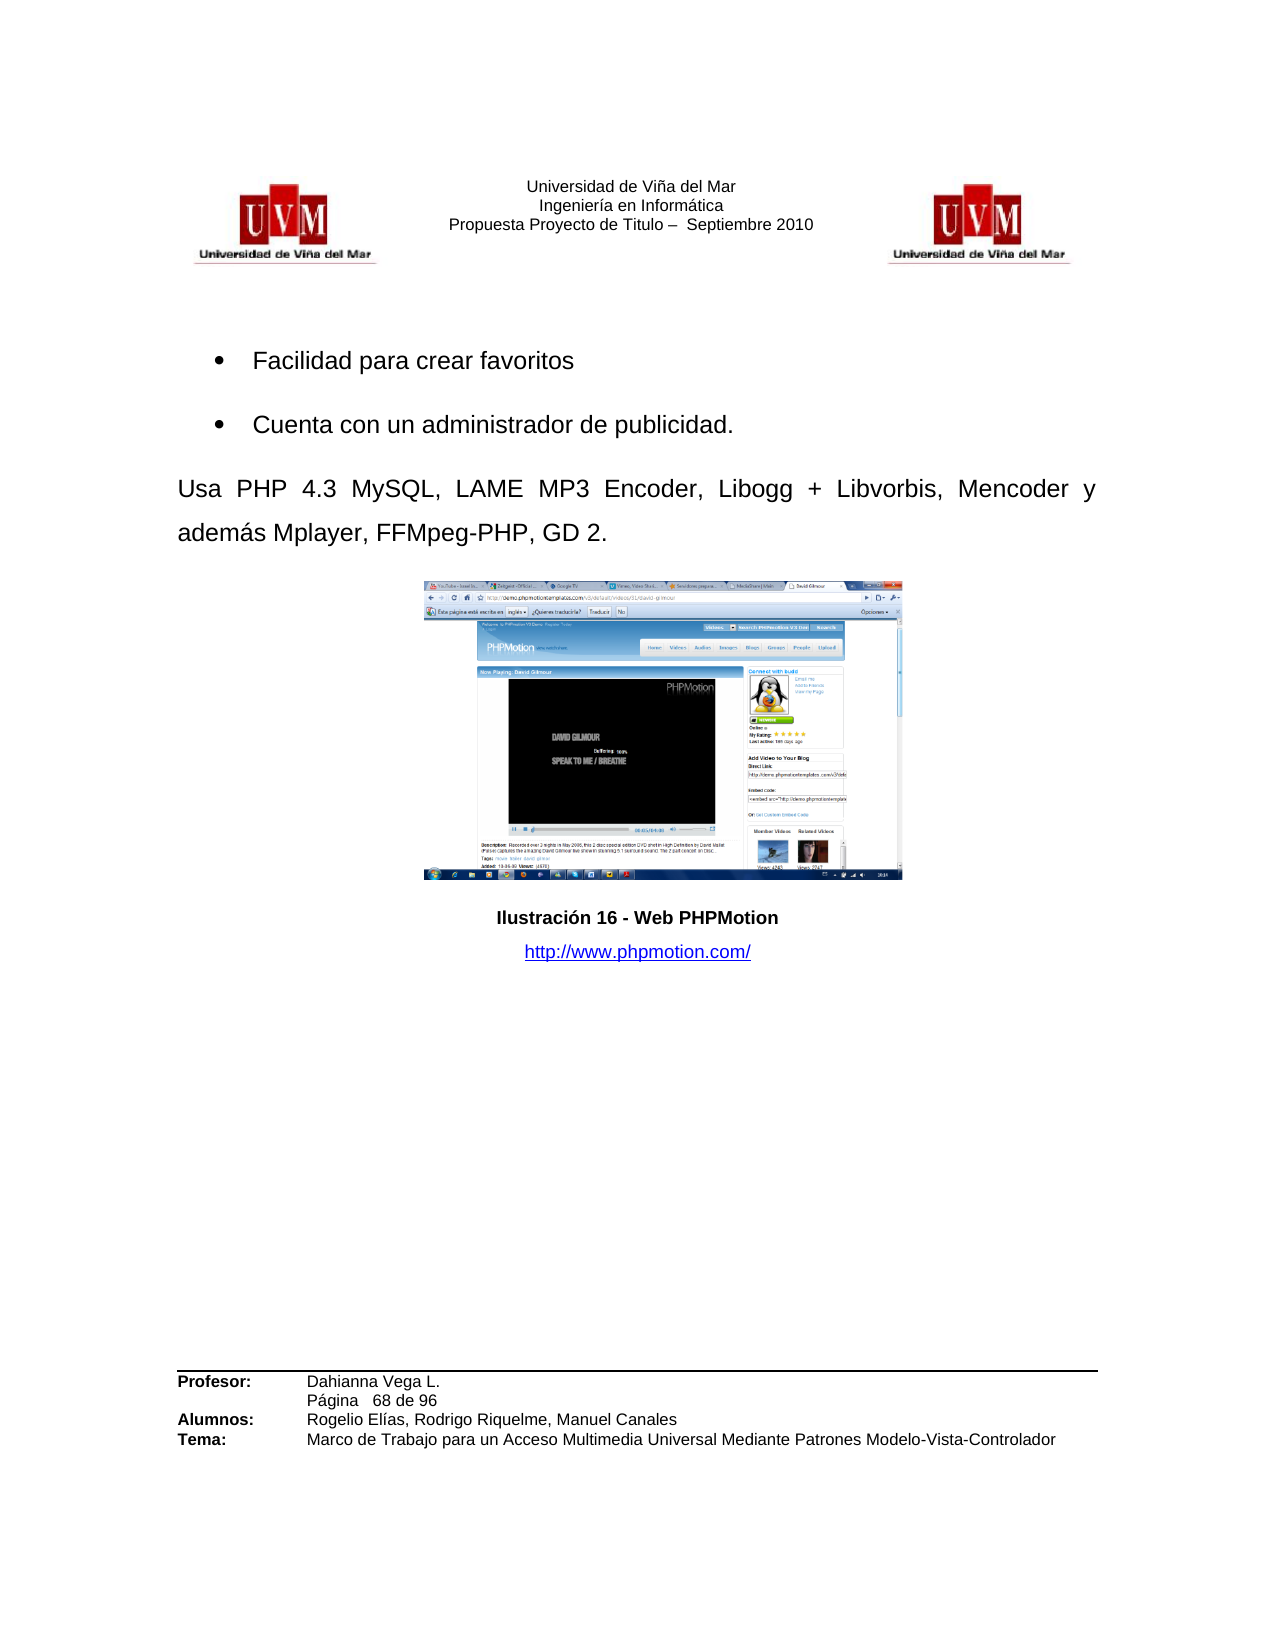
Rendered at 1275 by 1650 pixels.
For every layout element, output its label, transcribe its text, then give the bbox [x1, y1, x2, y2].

text Ilustración 16 - Web PHPMotion [177, 907, 1098, 928]
text http://www.phpmotion.com/ [177, 941, 1098, 962]
picture [871, 176, 1084, 267]
picture [177, 176, 390, 267]
text Usa PHP 4.3 MySQL, LAME MP3 Encoder, Libogg + Libvorbis, Mencoder y además Mplayer, FFMpeg-PHP, GD 2. [177, 474, 1098, 546]
list Cuenta con un administrador de publicidad. [215, 410, 1098, 439]
picture [424, 581, 903, 880]
list Facilidad para crear favoritos [215, 346, 1098, 375]
